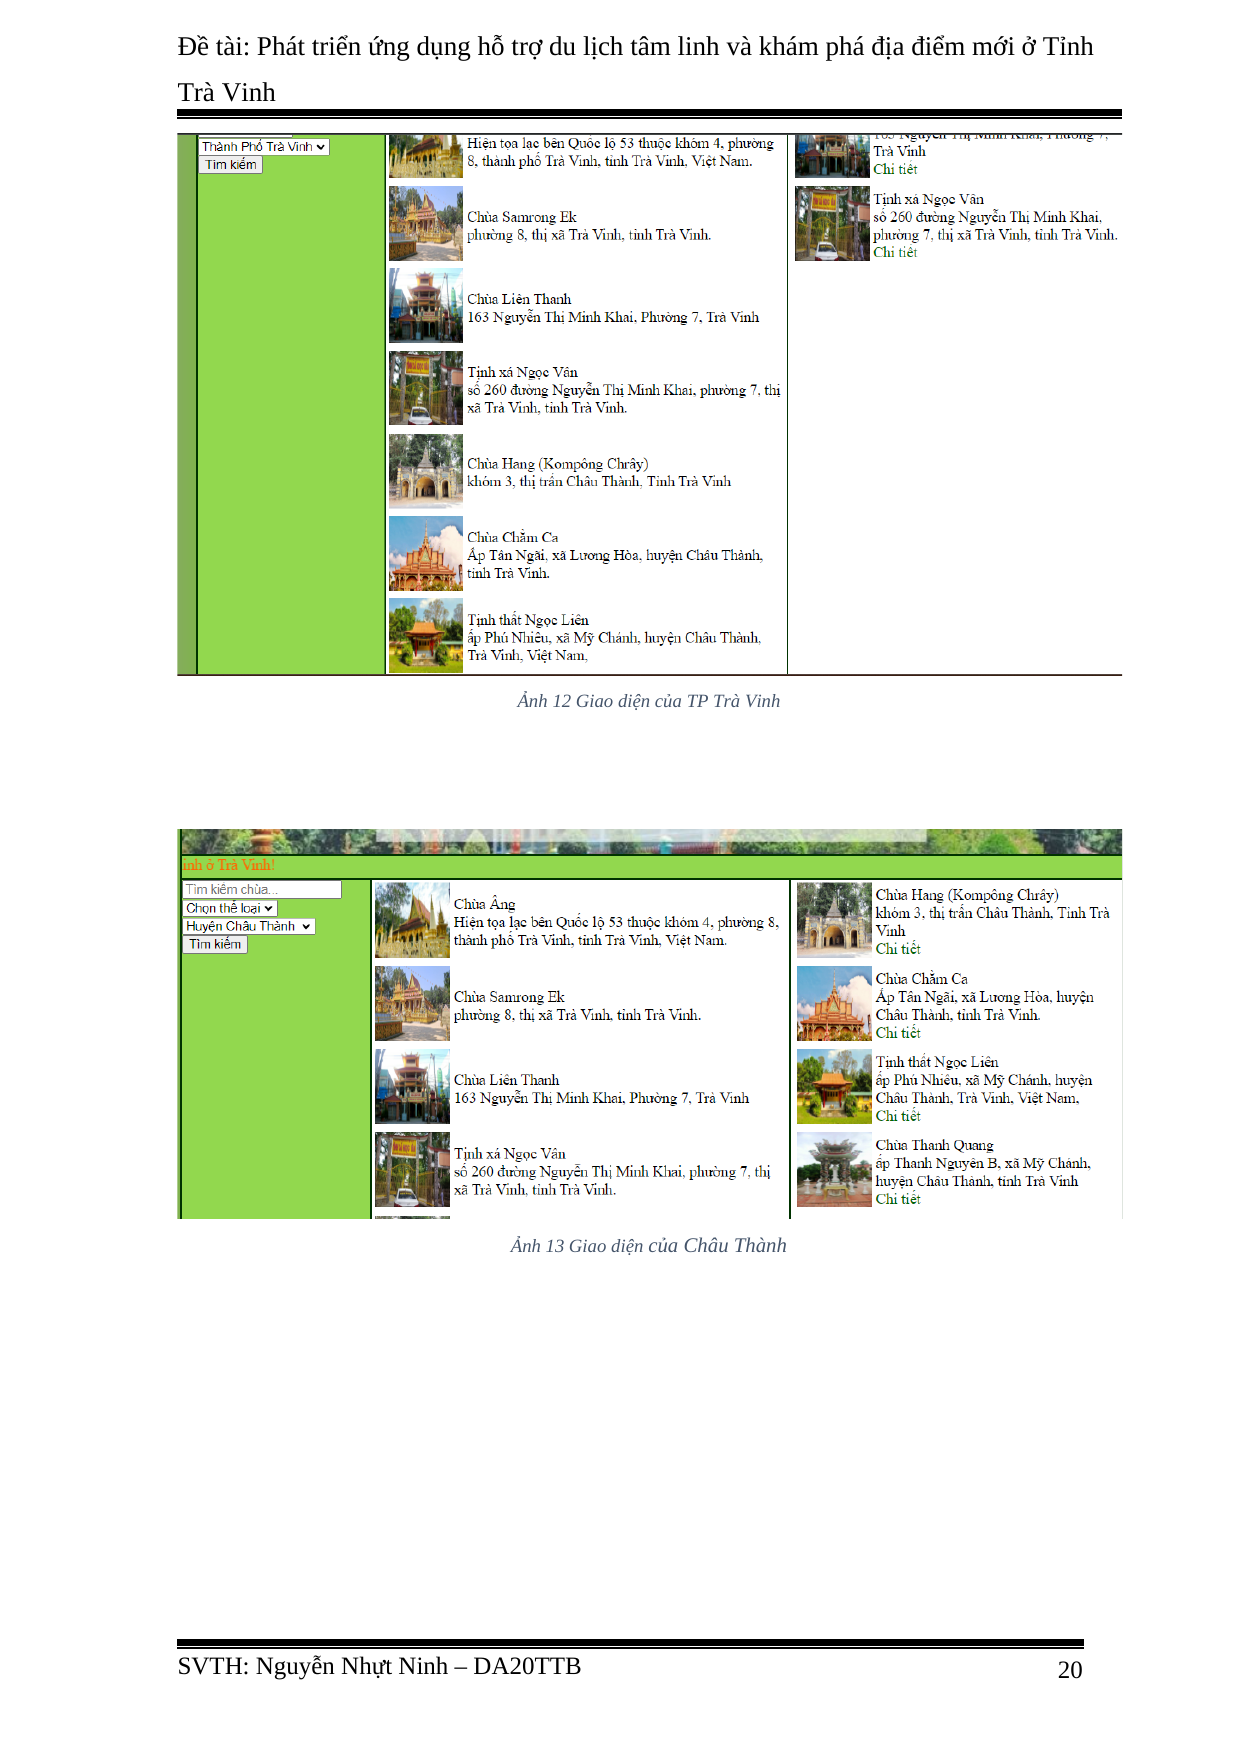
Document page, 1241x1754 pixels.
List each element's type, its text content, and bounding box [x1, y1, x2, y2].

picture [177, 829, 1123, 1219]
picture [177, 133, 1123, 676]
